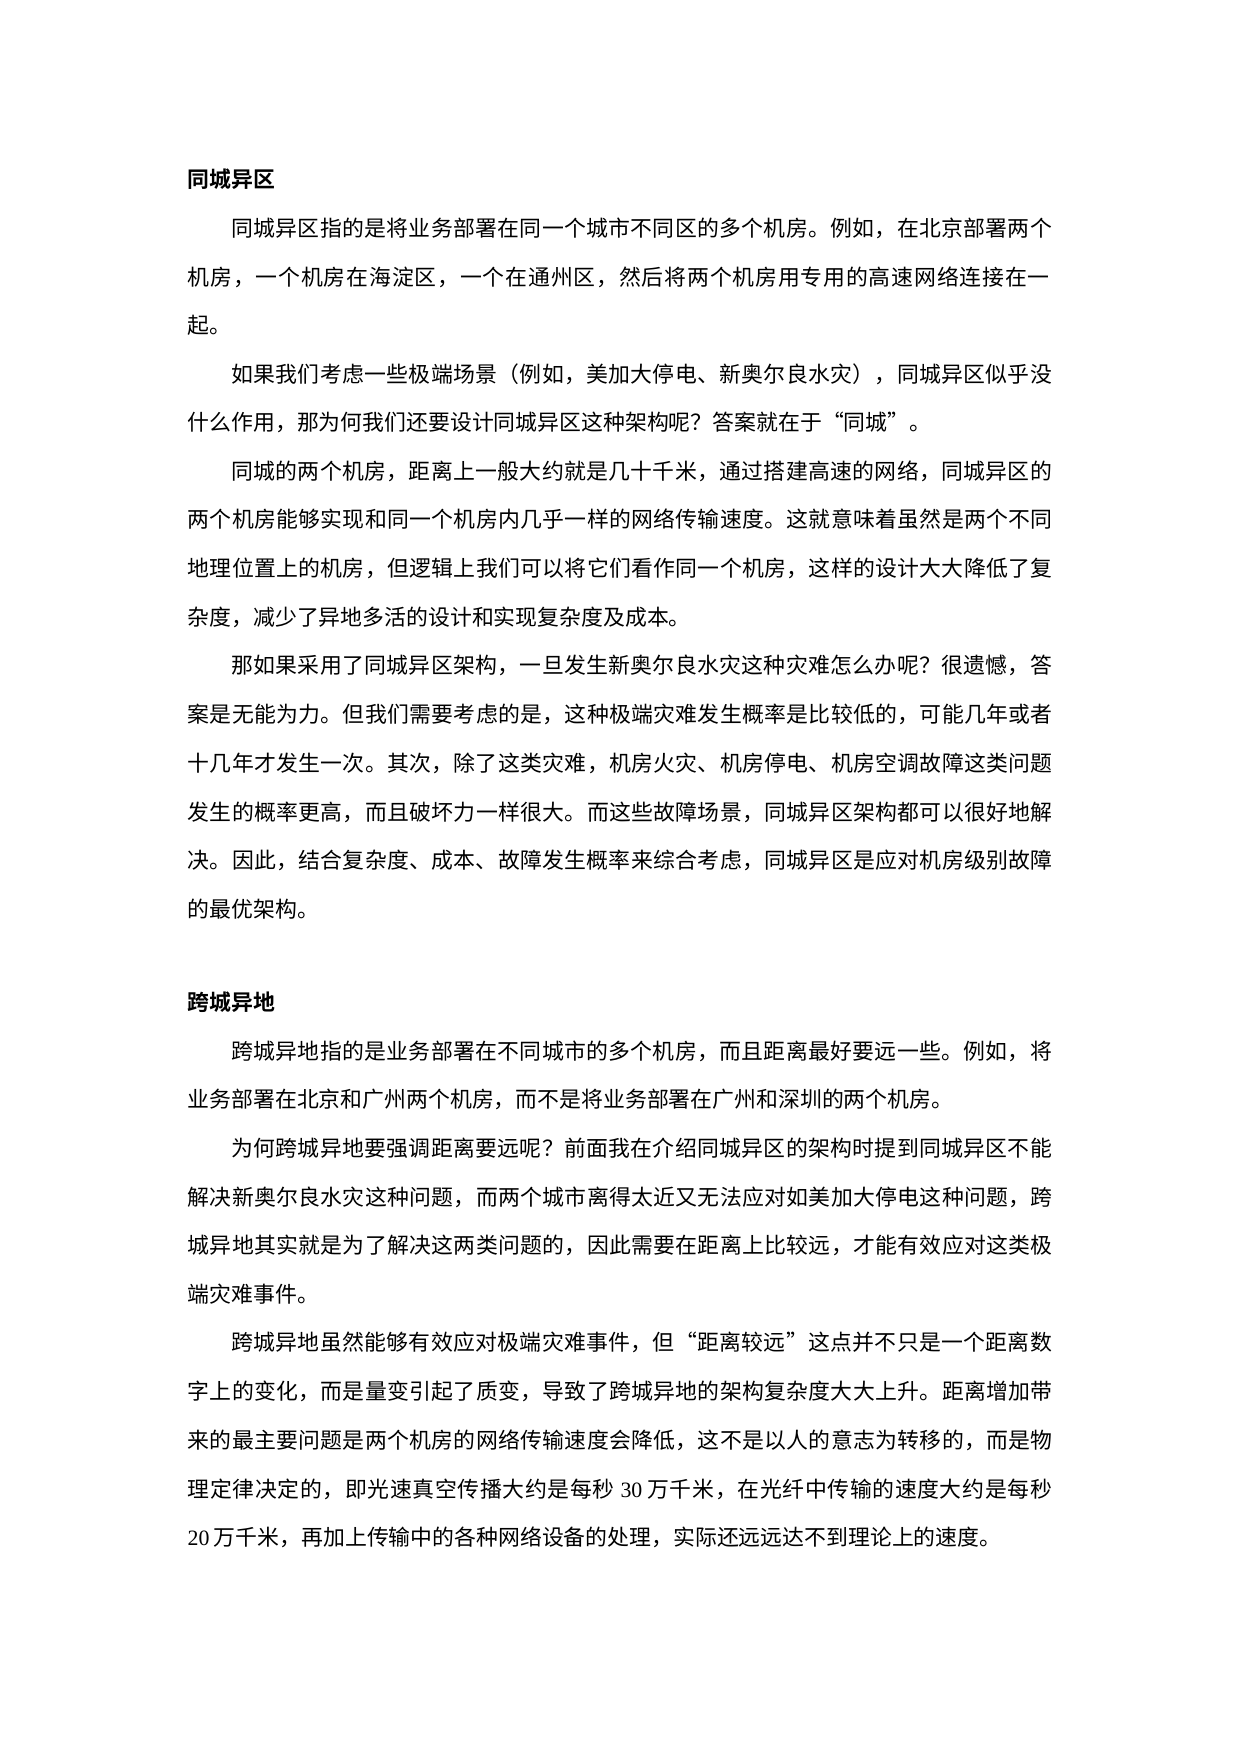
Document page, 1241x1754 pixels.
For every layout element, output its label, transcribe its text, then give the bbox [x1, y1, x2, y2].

text 为何跨城异地要强调距离要远呢？前面我在介绍同城异区的架构时提到同城异区不能解决新奥尔良水灾这种问题，而两个城市离得太近又无法应对如美加大停电这种问题，跨城异地其实就是为了解决这两类问题的，因此需要在距离上比较远，才能有效应对这类极端灾难事件。 [187, 1130, 1053, 1309]
text 同城异区 [187, 162, 1053, 194]
text 跨城异地 [187, 985, 1053, 1017]
text 跨城异地指的是业务部署在不同城市的多个机房，而且距离最好要远一些。例如，将业务部署在北京和广州两个机房，而不是将业务部署在广州和深圳的两个机房。 [187, 1033, 1053, 1114]
text 同城异区指的是将业务部署在同一个城市不同区的多个机房。例如，在北京部署两个机房，一个机房在海淀区，一个在通州区，然后将两个机房用专用的高速网络连接在一起。 [187, 210, 1053, 340]
text 同城的两个机房，距离上一般大约就是几十千米，通过搭建高速的网络，同城异区的两个机房能够实现和同一个机房内几乎一样的网络传输速度。这就意味着虽然是两个不同地理位置上的机房，但逻辑上我们可以将它们看作同一个机房，这样的设计大大降低了复杂度，减少了异地多活的设计和实现复杂度及成本。 [187, 453, 1053, 632]
text 那如果采用了同城异区架构，一旦发生新奥尔良水灾这种灾难怎么办呢？很遗憾，答案是无能为力。但我们需要考虑的是，这种极端灾难发生概率是比较低的，可能几年或者十几年才发生一次。其次，除了这类灾难，机房火灾、机房停电、机房空调故障这类问题发生的概率更高，而且破坏力一样很大。而这些故障场景，同城异区架构都可以很好地解决。因此，结合复杂度、成本、故障发生概率来综合考虑，同城异区是应对机房级别故障的最优架构。 [187, 648, 1053, 924]
text 跨城异地虽然能够有效应对极端灾难事件，但“距离较远”这点并不只是一个距离数字上的变化，而是量变引起了质变，导致了跨城异地的架构复杂度大大上升。距离增加带来的最主要问题是两个机房的网络传输速度会降低，这不是以人的意志为转移的，而是物理定律决定的，即光速真空传播大约是每秒30万千米，在光纤中传输的速度大约是每秒20万千米，再加上传输中的各种网络设备的处理，实际还远远达不到理论上的速度。 [187, 1325, 1053, 1552]
text 如果我们考虑一些极端场景（例如，美加大停电、新奥尔良水灾），同城异区似乎没什么作用，那为何我们还要设计同城异区这种架构呢？答案就在于“同城”。 [187, 356, 1053, 437]
